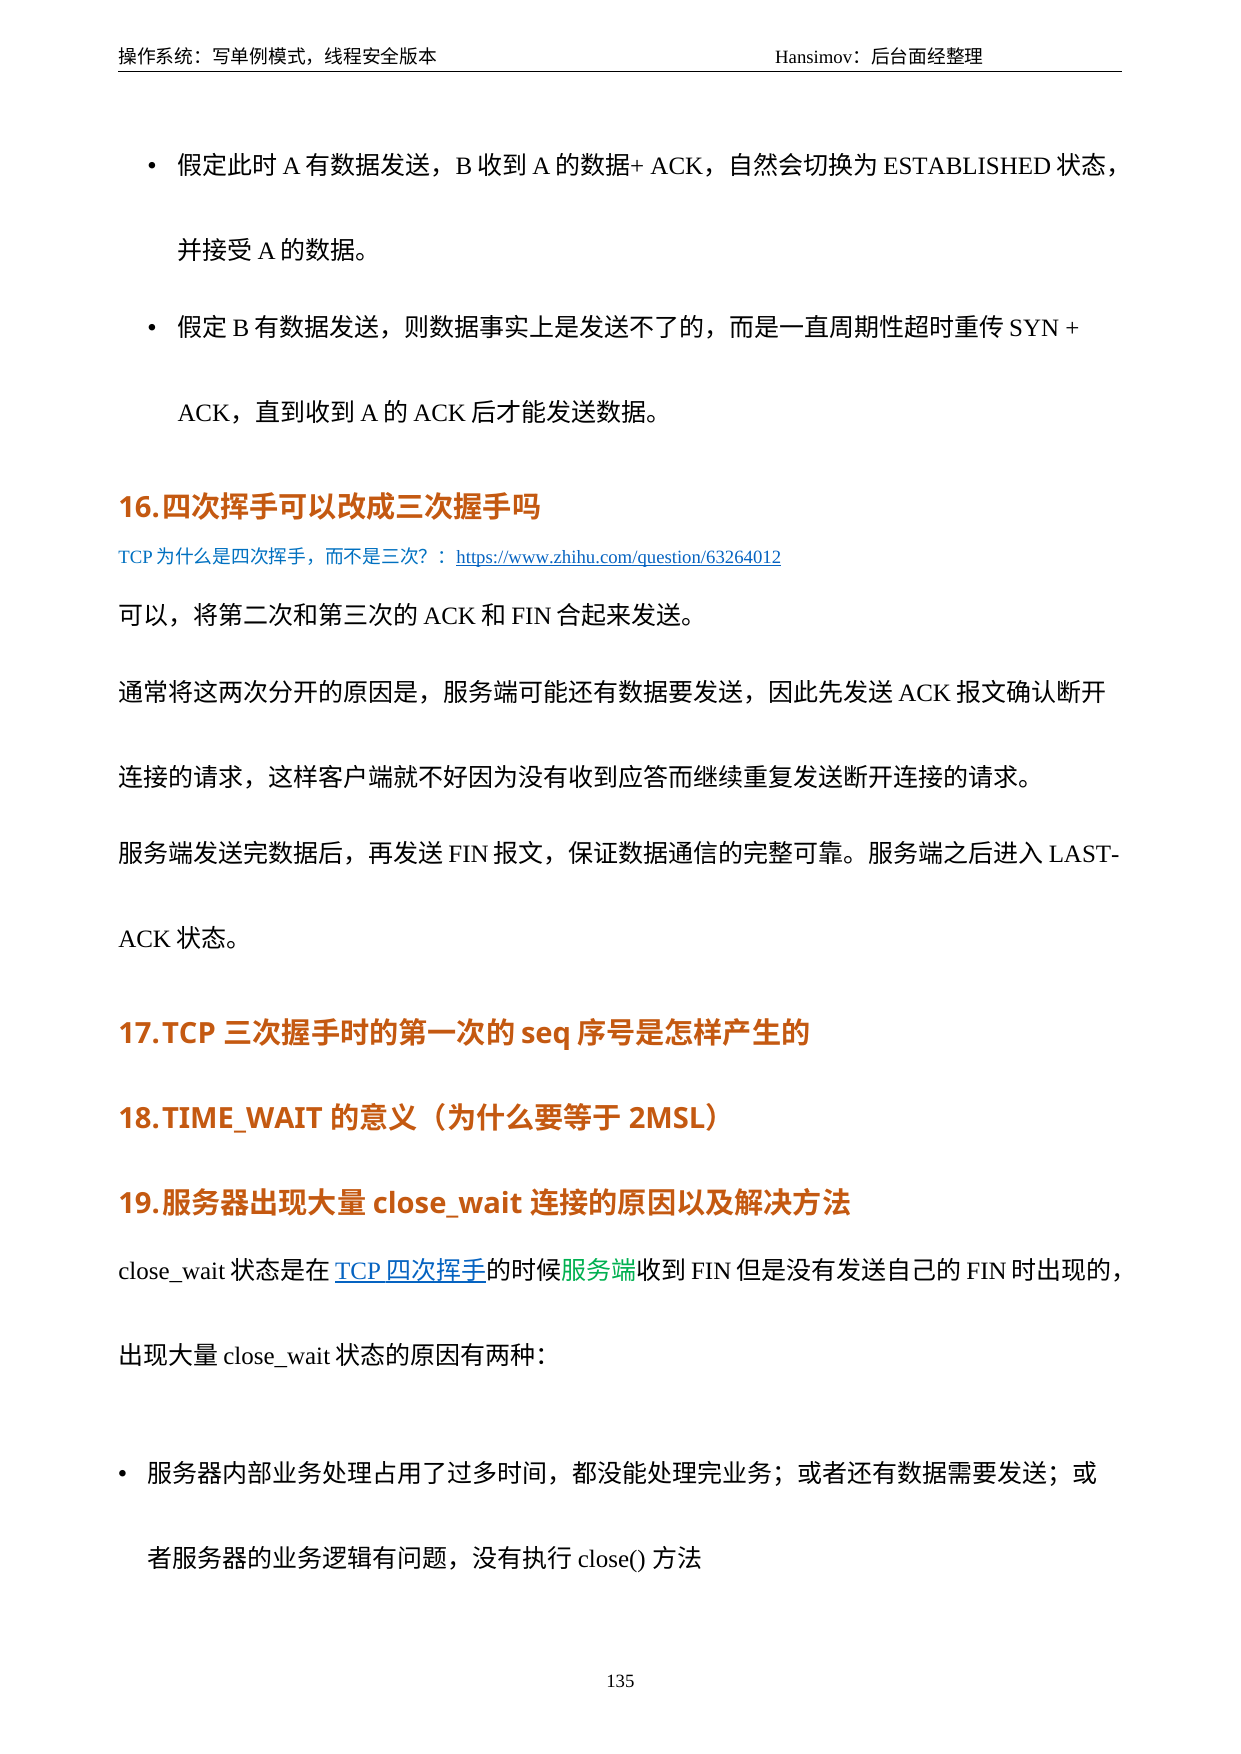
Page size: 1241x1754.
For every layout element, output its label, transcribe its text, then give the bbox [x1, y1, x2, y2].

text 通常将这两次分开的原因是，服务端可能还有数据要发送，因此先发送ACK报文确认断开连接的请求，这样客户端就不好因为没有收到应答而继续重复发送断开连接的请求。 [118, 656, 1122, 809]
text 假定B有数据发送，则数据事实上是发送不了的，而是一直周期性超时重传SYN + ACK，直到收到A的ACK后才能发送数据。 [148, 292, 1122, 444]
subtitle TIME_WAIT 的意义（为什么要等于 2MSL） [118, 1082, 1097, 1150]
subtitle 服务器出现大量 close_wait 连接的原因以及解决方法 [118, 1167, 1097, 1235]
text 假定此时A有数据发送，B收到A的数据+ ACK，自然会切换为ESTABLISHED状态，并接受A的数据。 [148, 130, 1122, 283]
text close_wait状态是在TCP四次挥手的时候服务端收到FIN但是没有发送自己的FIN时出现的，出现大量close_wait状态的原因有两种： [118, 1235, 1122, 1387]
subtitle TCP 三次握手时的第一次的seq序号是怎样产生的 [118, 997, 1097, 1065]
text 服务器内部业务处理占用了过多时间，都没能处理完业务；或者还有数据需要发送；或者服务器的业务逻辑有问题，没有执行close() 方法 [118, 1438, 1122, 1591]
text 可以，将第二次和第三次的ACK和FIN合起来发送。 [118, 579, 1122, 647]
text 服务端发送完数据后，再发送FIN报文，保证数据通信的完整可靠。服务端之后进入LAST-ACK状态。 [118, 818, 1122, 971]
subtitle 四次挥手可以改成三次握手吗 [118, 471, 1122, 538]
text TCP为什么是四次挥手，而不是三次？：https://www.zhihu.com/question/63264012 [118, 538, 1122, 572]
